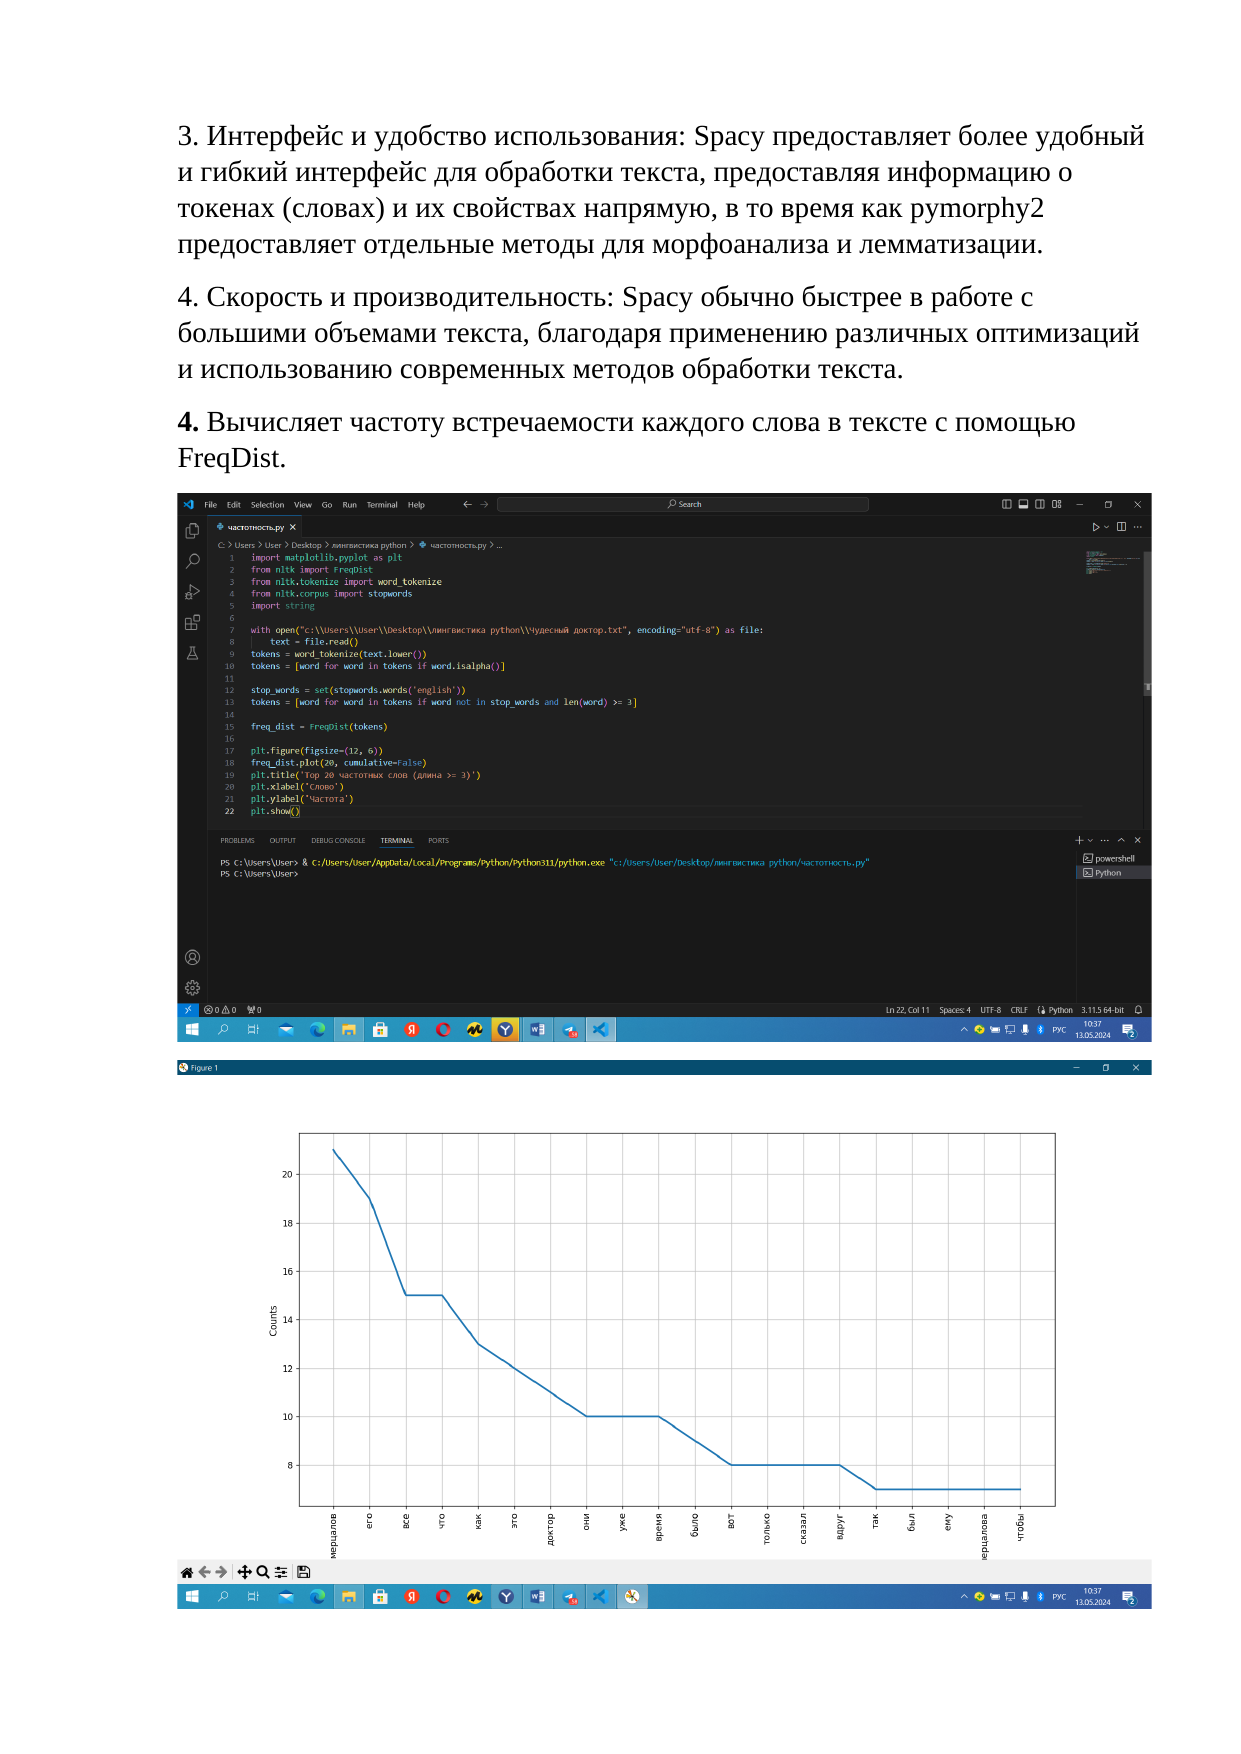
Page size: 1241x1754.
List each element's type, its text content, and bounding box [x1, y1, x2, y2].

text 4. Скорость и производительность: Spacy обычно быстрее в работе с большими объемами текста, благодаря применению различных оптимизаций и использованию современных методов обработки текста. [177, 279, 1152, 385]
picture [177, 1076, 1152, 1609]
picture [177, 493, 1152, 1042]
text 4. Вычисляет частоту встречаемости каждого слова в тексте с помощью FreqDist. [177, 404, 1152, 474]
picture [177, 1063, 188, 1072]
text 3. Интерфейс и удобство использования: Spacy предоставляет более удобный и гибкий интерфейс для обработки текста, предоставляя информацию о токенах (словах) и их свойствах напрямую, в то время как pymorphy2 предоставляет отдельные методы для морфоанализа и лемматизации. [177, 118, 1152, 260]
